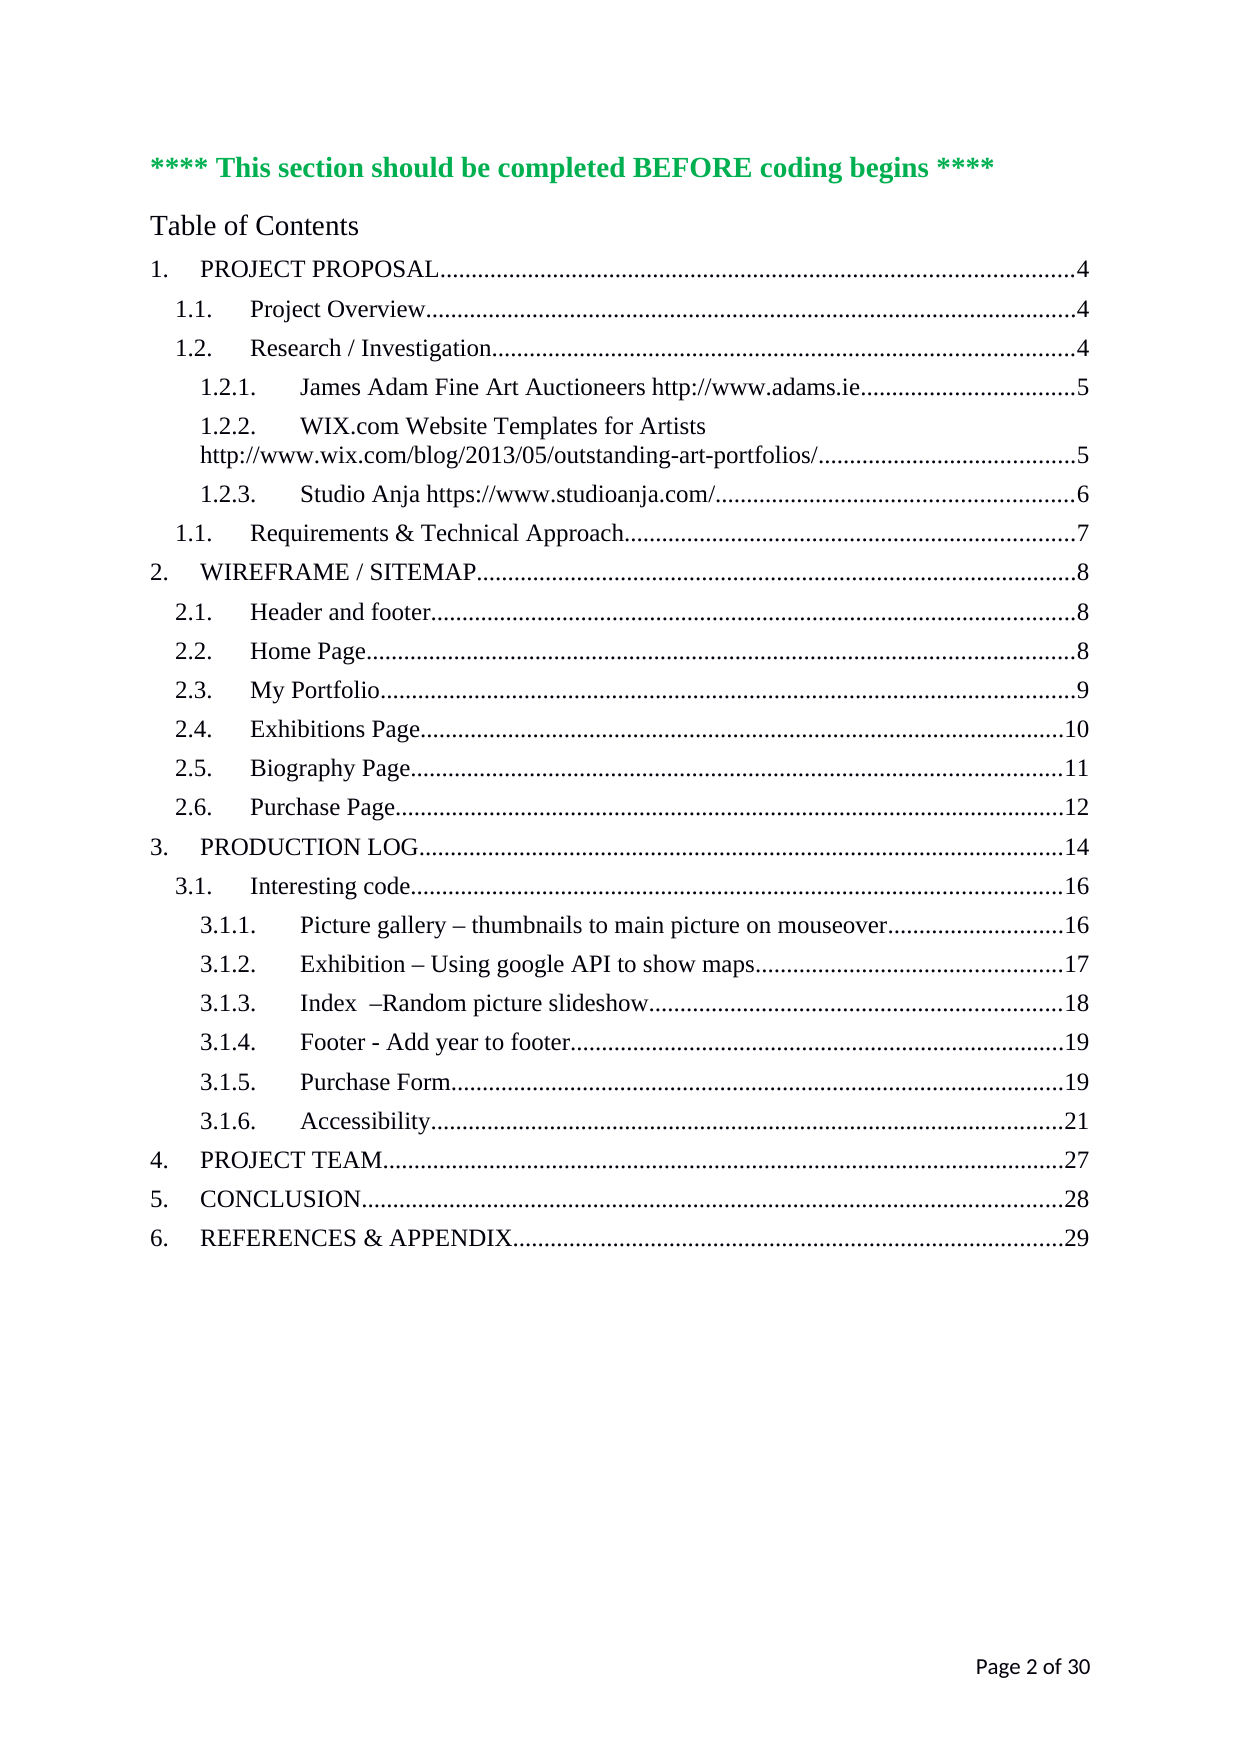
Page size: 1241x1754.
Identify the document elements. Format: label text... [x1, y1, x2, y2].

text 2.6. Purchase Page 12 [175, 792, 1090, 821]
text 1.2.2. WIX.com Website Templates for Artists http://www.wix.com/blog/2013/05/outstanding-art-portfolios/ 5 [200, 411, 1090, 469]
text 3.1.5. Purchase Form 19 [200, 1067, 1090, 1095]
text 2.2. Home Page 8 [175, 636, 1090, 664]
text 3.1.4. Footer - Add year to footer 19 [200, 1027, 1090, 1056]
text 1.2. Research / Investigation 4 [175, 333, 1090, 362]
text 1.2.1. James Adam Fine Art Auctioneers http://www.adams.ie 5 [200, 372, 1090, 401]
text 5. CONCLUSION 28 [150, 1184, 1090, 1213]
text 3.1.6. Accessibility 21 [200, 1106, 1090, 1134]
text 3. PRODUCTION LOG 14 [150, 832, 1090, 860]
text 3.1. Interesting code 16 [175, 871, 1090, 899]
text 6. REFERENCES & APPENDIX 29 [150, 1223, 1090, 1252]
text 1. PROJECT PROPOSAL 4 [150, 254, 1090, 283]
text 2.3. My Portfolio 9 [175, 675, 1090, 704]
text 4. PROJECT TEAM 27 [150, 1145, 1090, 1174]
text 1.1. Project Overview 4 [175, 294, 1090, 322]
text 3.1.2. Exhibition – Using google API to show maps 17 [200, 949, 1090, 978]
text 1.2.3. Studio Anja https://www.studioanja.com/ 6 [200, 479, 1090, 508]
text 3.1.3. Index –Random picture slideshow 18 [200, 988, 1090, 1017]
text 1.1. Requirements & Technical Approach 7 [175, 518, 1090, 547]
text 2.1. Header and footer 8 [175, 597, 1090, 625]
text 2.5. Biography Page 11 [175, 753, 1090, 782]
text 2. WIREFRAME / SITEMAP 8 [150, 557, 1090, 586]
text **** This section should be completed BEFORE coding begins **** [150, 150, 1090, 183]
text 2.4. Exhibitions Page 10 [175, 714, 1090, 743]
subtitle Table of Contents [150, 208, 1090, 242]
text 3.1.1. Picture gallery – thumbnails to main picture on mouseover 16 [200, 910, 1090, 939]
